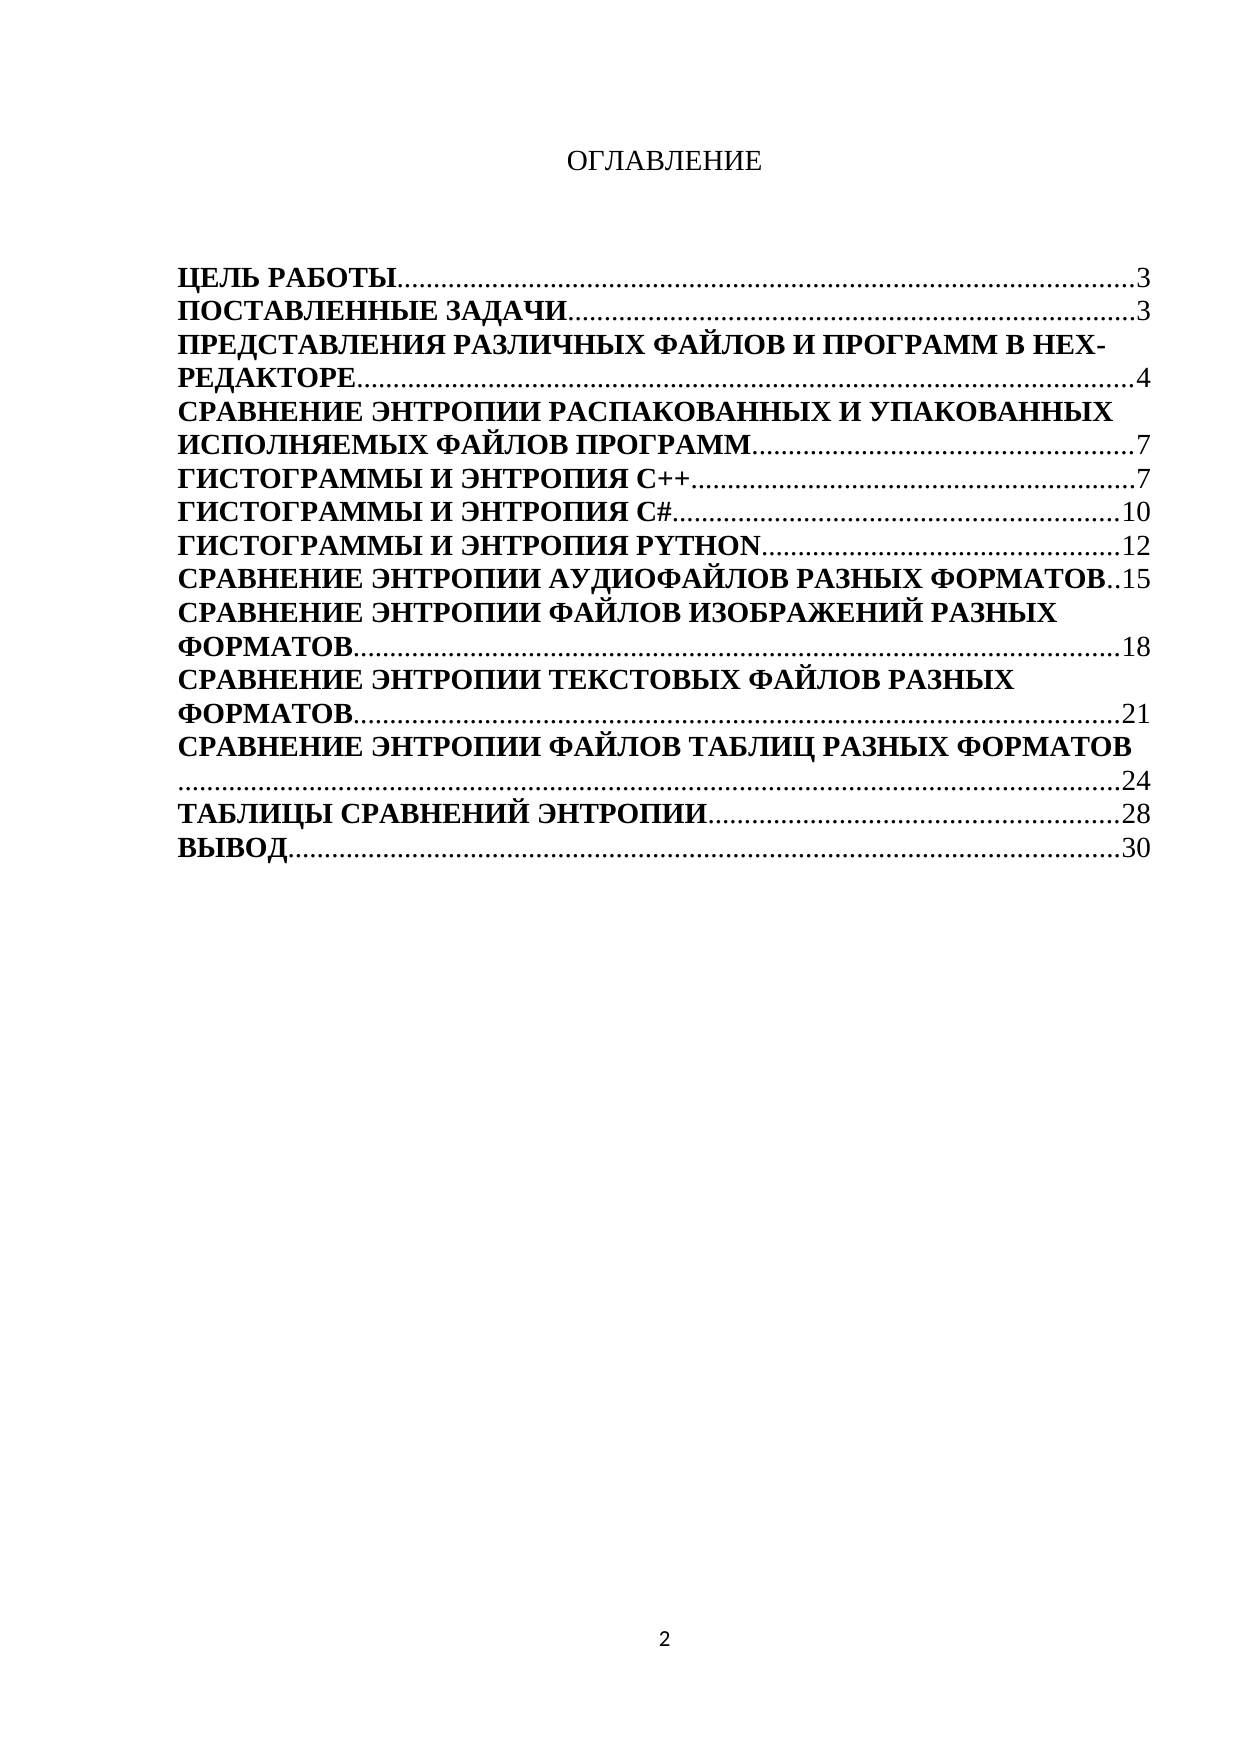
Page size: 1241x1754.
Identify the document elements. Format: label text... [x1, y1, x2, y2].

text Сравнение энтропии аудиофайлов разных форматов 15 [177, 562, 1152, 595]
text Сравнение энтропии файлов таблиц разных форматов 24 [177, 729, 1152, 796]
text ОГЛАВЛЕНИЕ [177, 143, 1152, 177]
text Гистограммы и энтропия Python 12 [177, 528, 1152, 562]
text Цель работы 3 [177, 260, 1152, 293]
text Сравнение энтропии текстовых файлов разных форматов 21 [177, 662, 1152, 729]
text Гистограммы и энтропия С++ 7 [177, 461, 1152, 494]
text Гистограммы и энтропия С# 10 [177, 494, 1152, 528]
text Сравнение энтропии файлов изображений разных форматов 18 [177, 595, 1152, 662]
text Вывод 30 [177, 830, 1152, 863]
text Сравнение энтропии распакованных и упакованных исполняемых файлов программ 7 [177, 394, 1152, 461]
text Представления различных файлов и программ в hex-редакторе 4 [177, 327, 1152, 394]
text Таблицы сравнений энтропии 28 [177, 796, 1152, 830]
text Поставленные задачи 3 [177, 293, 1152, 327]
